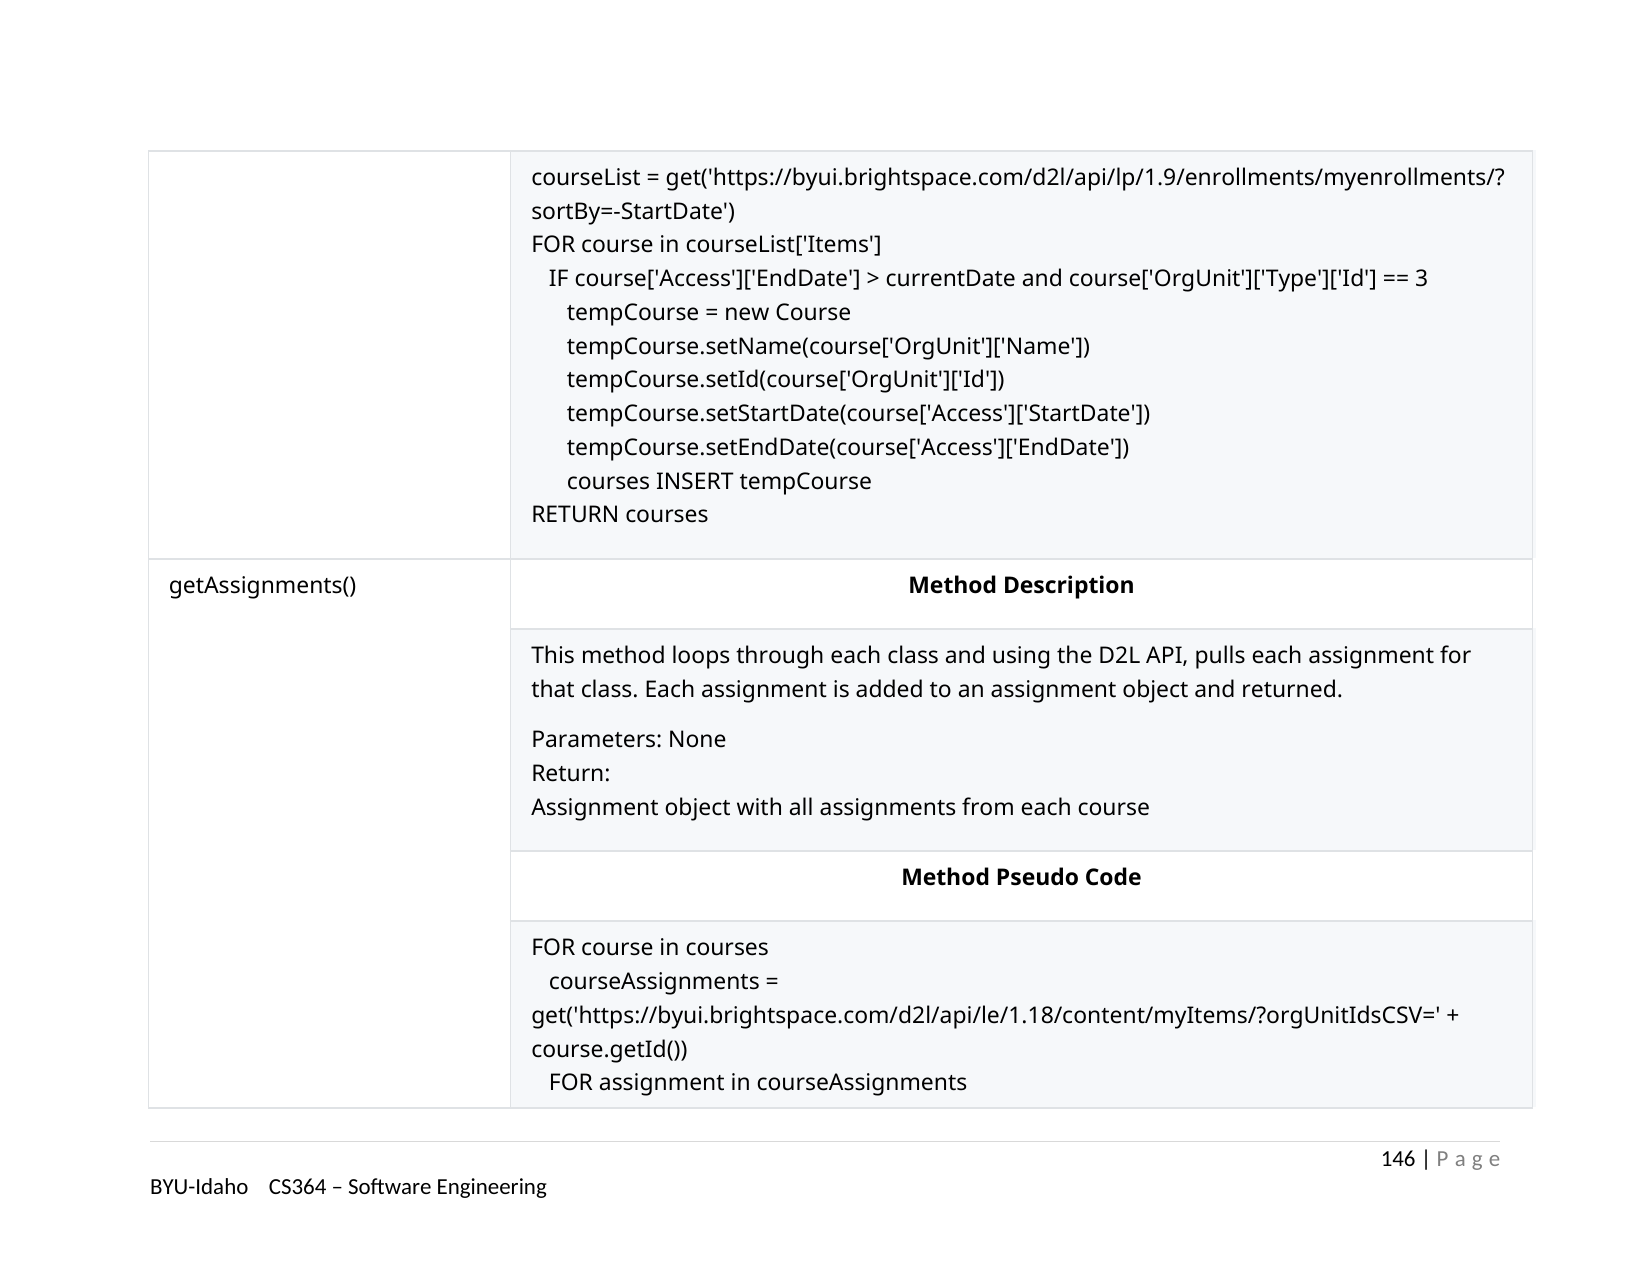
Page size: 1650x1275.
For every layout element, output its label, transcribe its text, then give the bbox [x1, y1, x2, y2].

table_cell This method loops through each class and using the D2L API, pulls each assignment for that class. Each assignment is added to an assignment object and returned. Parameters: None Return: Assignment object with all assignments from each course [511, 630, 1532, 850]
table_cell getAssignments() [149, 560, 510, 1107]
table_cell Method Description [511, 560, 1532, 628]
table_cell courseList = get('https://byui.brightspace.com/d2l/api/lp/1.9/enrollments/myenrollments/?sortBy=-StartDate') FOR course in courseList['Items'] IF course['Access']['EndDate'] > currentDate and course['OrgUnit']['Type']['Id'] == 3 tempCourse = new Course tempCourse.setName(course['OrgUnit']['Name']) tempCourse.setId(course['OrgUnit']['Id']) tempCourse.setStartDate(course['Access']['StartDate']) tempCourse.setEndDate(course['Access']['EndDate']) courses INSERT tempCourse RETURN courses [511, 152, 1532, 558]
table_cell Method Pseudo Code [511, 852, 1532, 920]
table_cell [511, 922, 1532, 1107]
